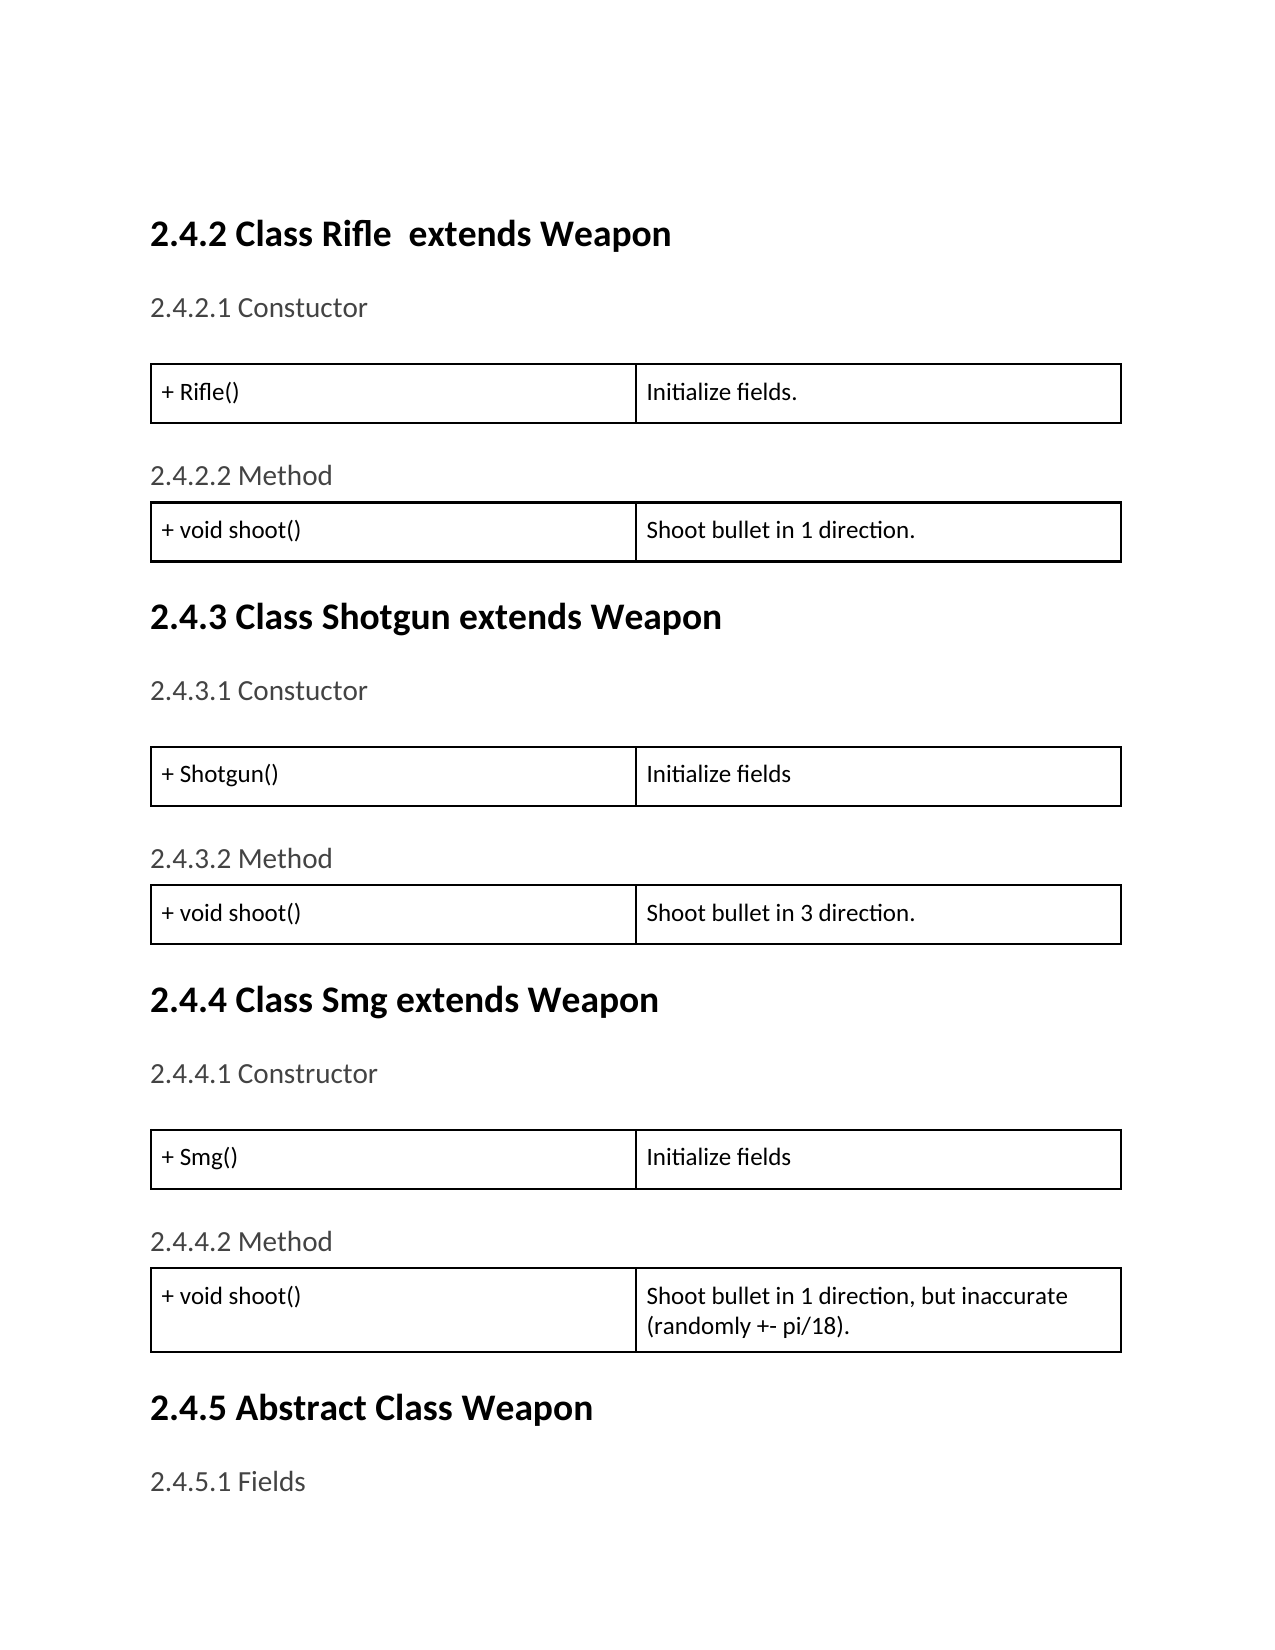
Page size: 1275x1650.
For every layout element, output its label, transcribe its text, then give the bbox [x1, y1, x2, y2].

table_header Initialize fields [637, 1131, 1120, 1188]
table_header Shoot bullet in 1 direction. [637, 504, 1120, 560]
table_header + void shoot() [152, 1269, 635, 1351]
table_header + void shoot() [152, 504, 635, 560]
subtitle 2.4.2 Class Rifle extends Weapon [150, 210, 1125, 256]
subtitle 2.4.3.2 Method [150, 840, 1125, 876]
subtitle 2.4.2.1 Constuctor [150, 289, 1125, 324]
table_header + void shoot() [152, 886, 635, 943]
subtitle 2.4.3.1 Constuctor [150, 672, 1125, 707]
table_header + Rifle() [152, 365, 635, 422]
subtitle 2.4.2.2 Method [150, 457, 1125, 493]
table_header Initialize fields [637, 748, 1120, 805]
subtitle 2.4.5.1 Fields [150, 1463, 1125, 1498]
subtitle 2.4.4.2 Method [150, 1223, 1125, 1259]
subtitle 2.4.3 Class Shotgun extends Weapon [150, 593, 1125, 638]
subtitle 2.4.4.1 Constructor [150, 1055, 1125, 1090]
table_header Shoot bullet in 1 direction, but inaccurate (randomly +- pi/18). [637, 1269, 1120, 1351]
table_header Shoot bullet in 3 direction. [637, 886, 1120, 943]
subtitle 2.4.4 Class Smg extends Weapon [150, 976, 1125, 1021]
subtitle 2.4.5 Abstract Class Weapon [150, 1383, 1125, 1429]
table_header + Smg() [152, 1131, 635, 1188]
table_header + Shotgun() [152, 748, 635, 805]
table_header Initialize fields. [637, 365, 1120, 422]
